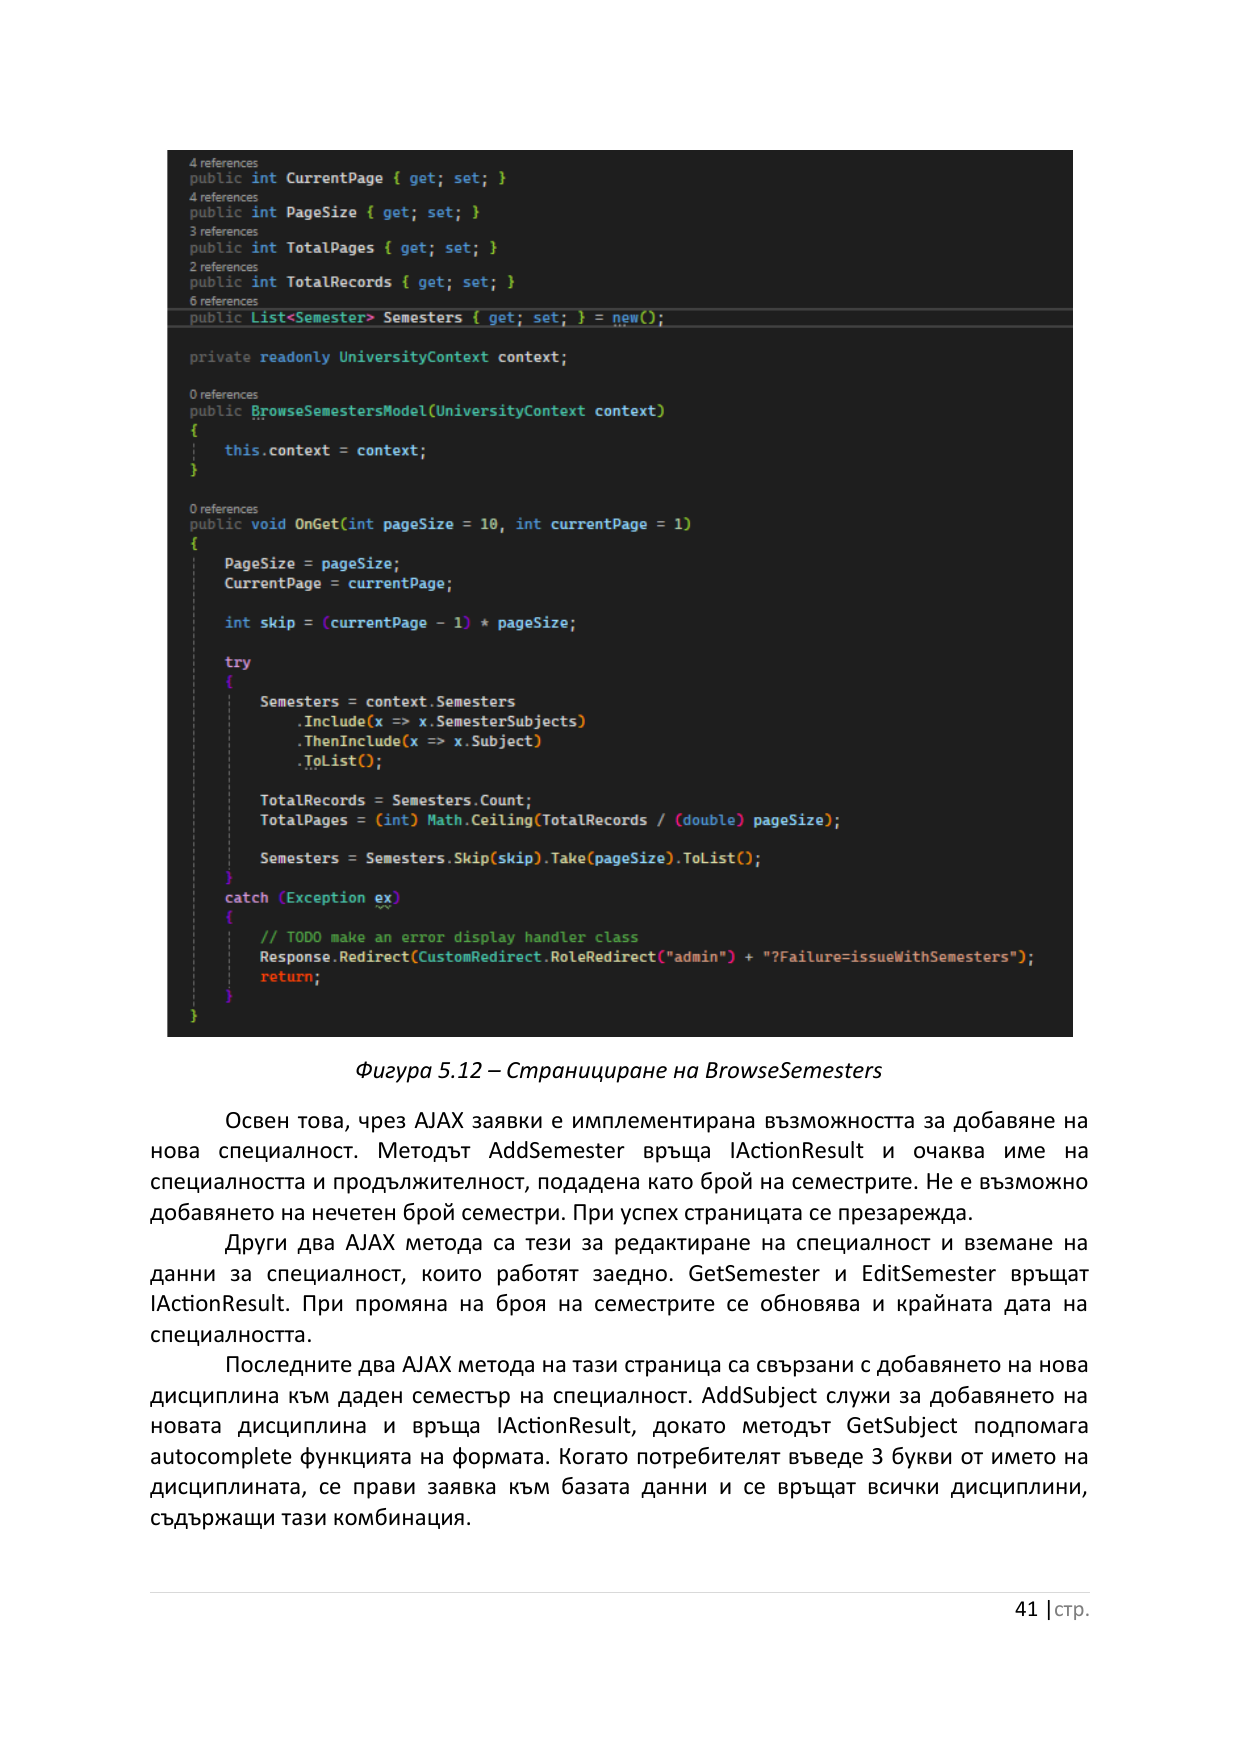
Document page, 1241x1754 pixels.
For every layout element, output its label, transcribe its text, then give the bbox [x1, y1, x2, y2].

text Други два AJAX метода са тези за редактиране на специалност и вземане на данни за специалност, които работят заедно. GetSemester и EditSemester връщат IActionResult. При промяна на броя на семестрите се обновява и крайната дата на специалността. [150, 1227, 1090, 1349]
text Освен това, чрез AJAX заявки е имплементирана възможността за добавяне на нова специалност. Методът AddSemester връща IActionResult и очаква име на специалността и продължителност, подадена като брой на семестрите. Не е възможно добавянето на нечетен брой семестри. При успех страницата се презарежда. [150, 1104, 1090, 1227]
picture [167, 150, 1073, 1037]
text Фигура 5.12 – Странициране на BrowseSemesters [150, 1055, 1090, 1086]
text Последните два AJAX метода на тази страница са свързани с добавянето на нова дисциплина към даден семестър на специалност. AddSubject служи за добавянето на новата дисциплина и връща IActionResult, докато методът GetSubject подпомага autocomplete функцията на формата. Когато потребителят въведе 3 букви от името на дисциплината, се прави заявка към базата данни и се връщат всички дисциплини, съдържащи тази комбинация. [150, 1349, 1090, 1532]
